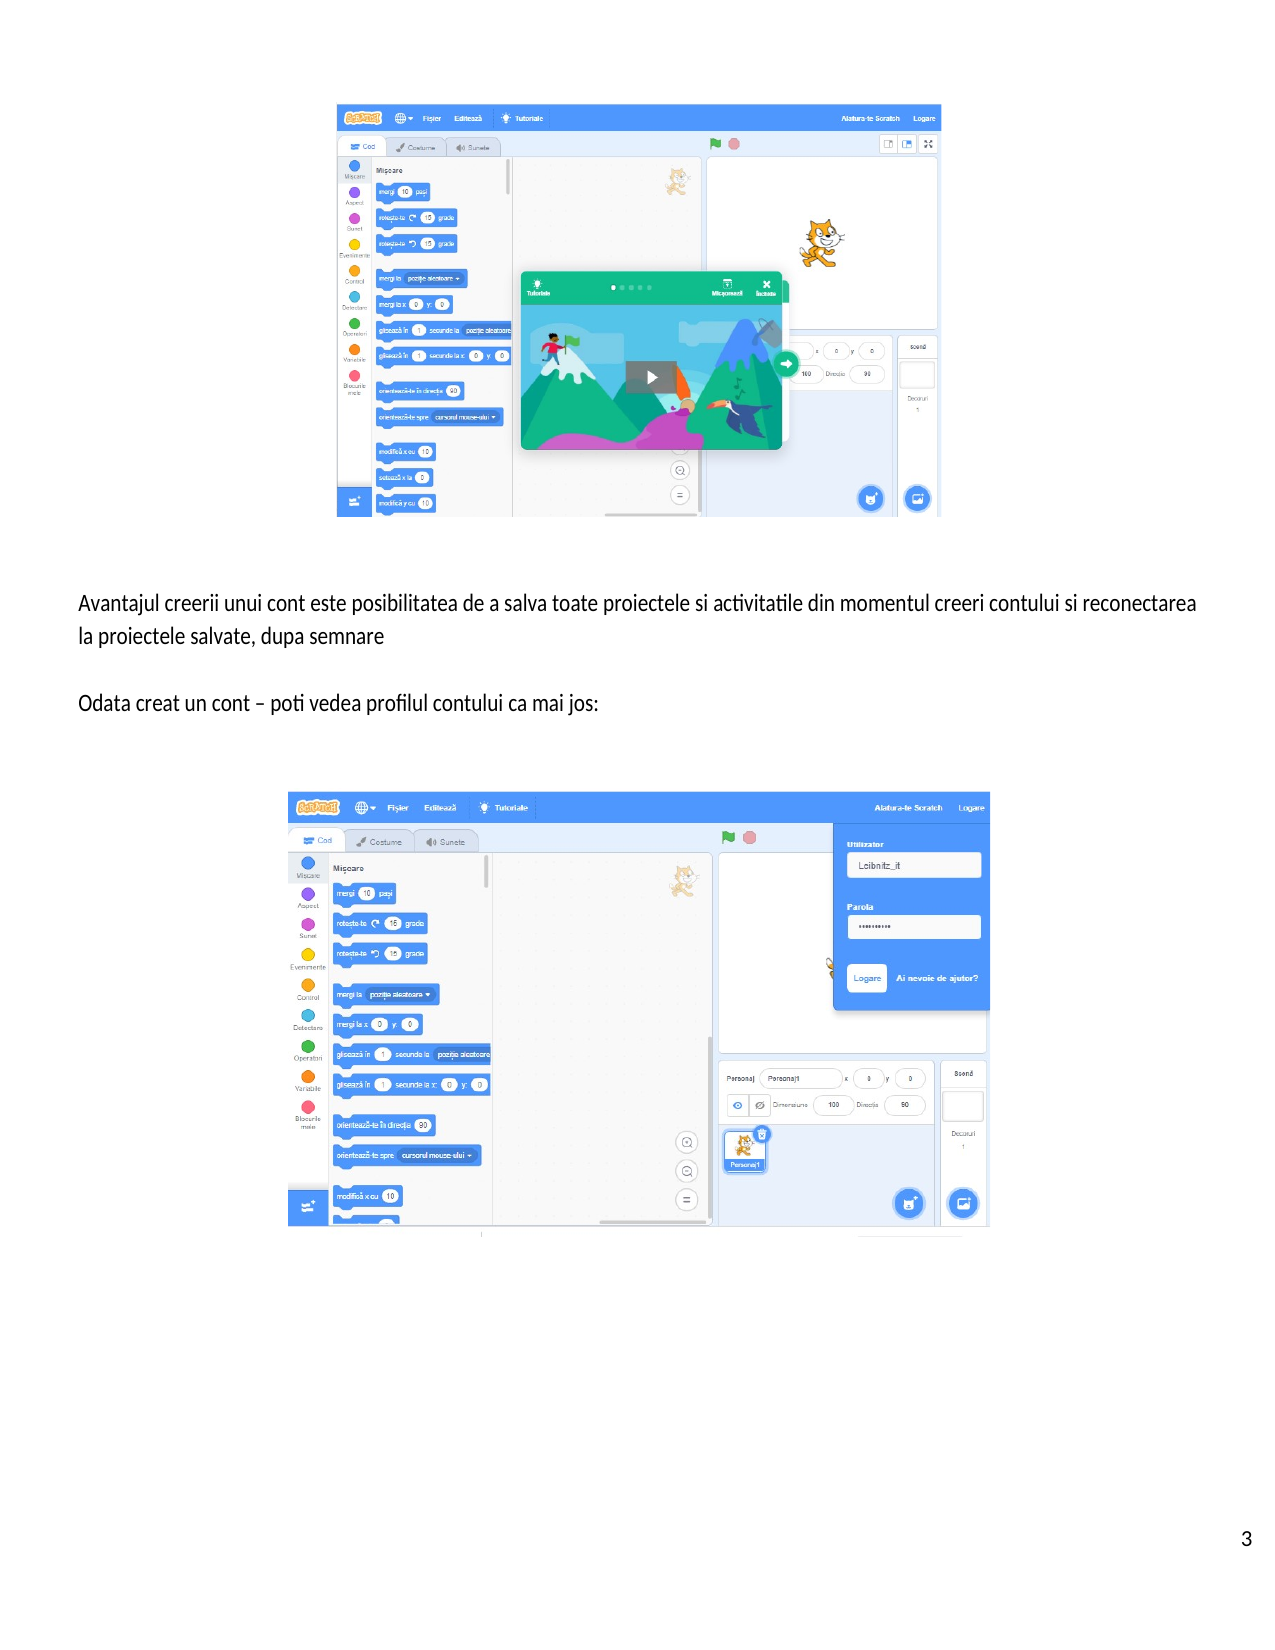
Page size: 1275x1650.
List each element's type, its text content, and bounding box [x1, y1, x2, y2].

picture [336, 102, 942, 517]
picture [288, 788, 990, 1237]
text Avantajul creerii unui cont este posibilitatea de a salva toate proiectele si activitatile din momentul creeri contului si reconectarea la proiectele salvate, dupa semnare [78, 587, 1200, 651]
text Odata creat un cont – poti vedea profilul contului ca mai jos: [78, 688, 1200, 718]
